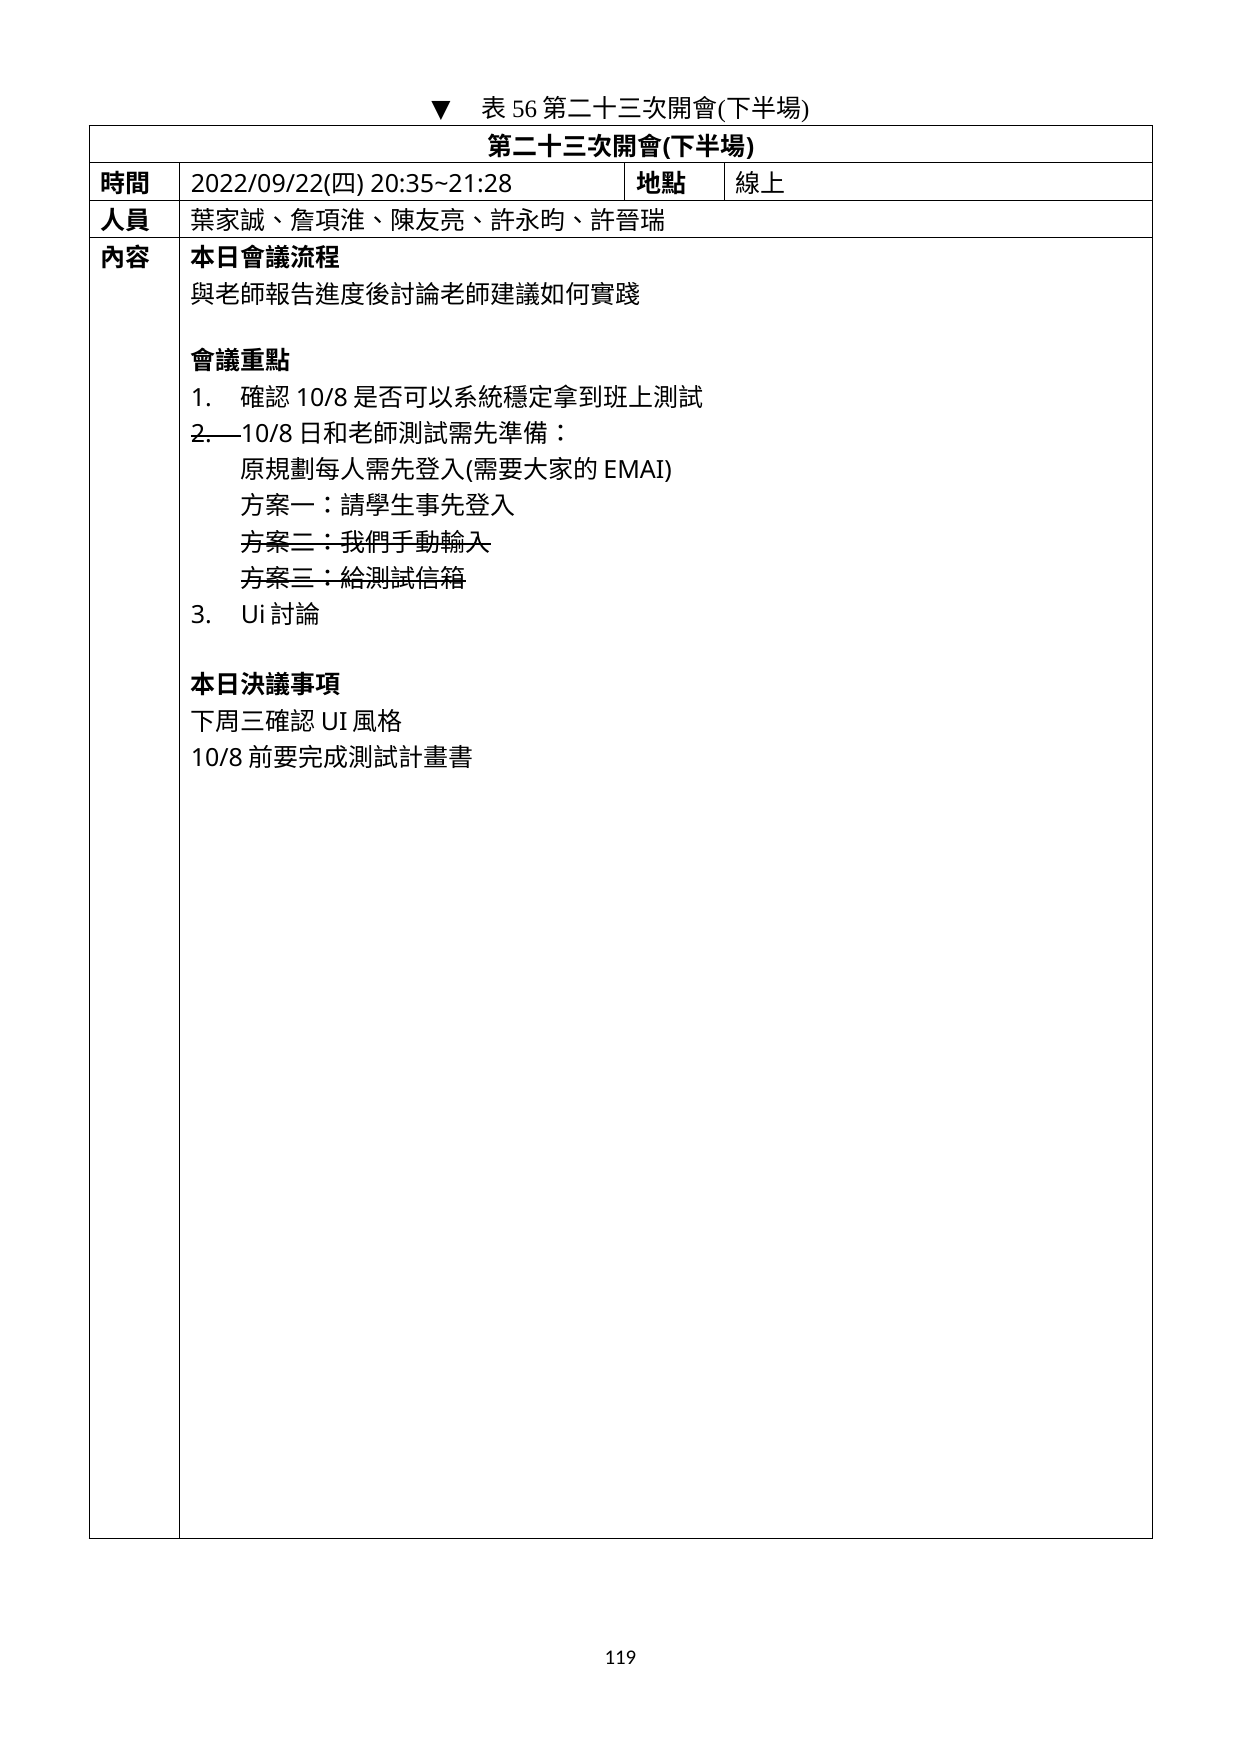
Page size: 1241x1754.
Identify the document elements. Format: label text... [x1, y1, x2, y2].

table_cell 線上 [725, 163, 1152, 199]
table_cell 2022/09/22(四) 20:35~21:28 [180, 163, 624, 199]
table_cell 地點 [625, 163, 724, 199]
table_header 第二十三次開會(下半場) [90, 126, 1152, 162]
table_cell 時間 [90, 163, 179, 199]
list 表 56 第二十三次開會(下半場) [89, 89, 1152, 125]
table_cell 內容 [90, 238, 179, 1538]
table_cell 本日會議流程 與老師報告進度後討論老師建議如何實踐 會議重點 確認10/8是否可以系統穩定拿到班上測試 10/8日和老師測試需先準備： 原規劃每人需先登入(需要大家的EMAI) 方案一：請學生事先登入 方案二：我們手動輸入 方案三：給測試信箱 Ui討論 本日決議事項 下周三確認UI風格 10/8前要完成測試計畫書 [180, 238, 1152, 1538]
table_cell 葉家誠、詹項淮、陳友亮、許永昀、許晉瑞 [180, 201, 1152, 237]
table_cell 人員 [90, 201, 179, 237]
